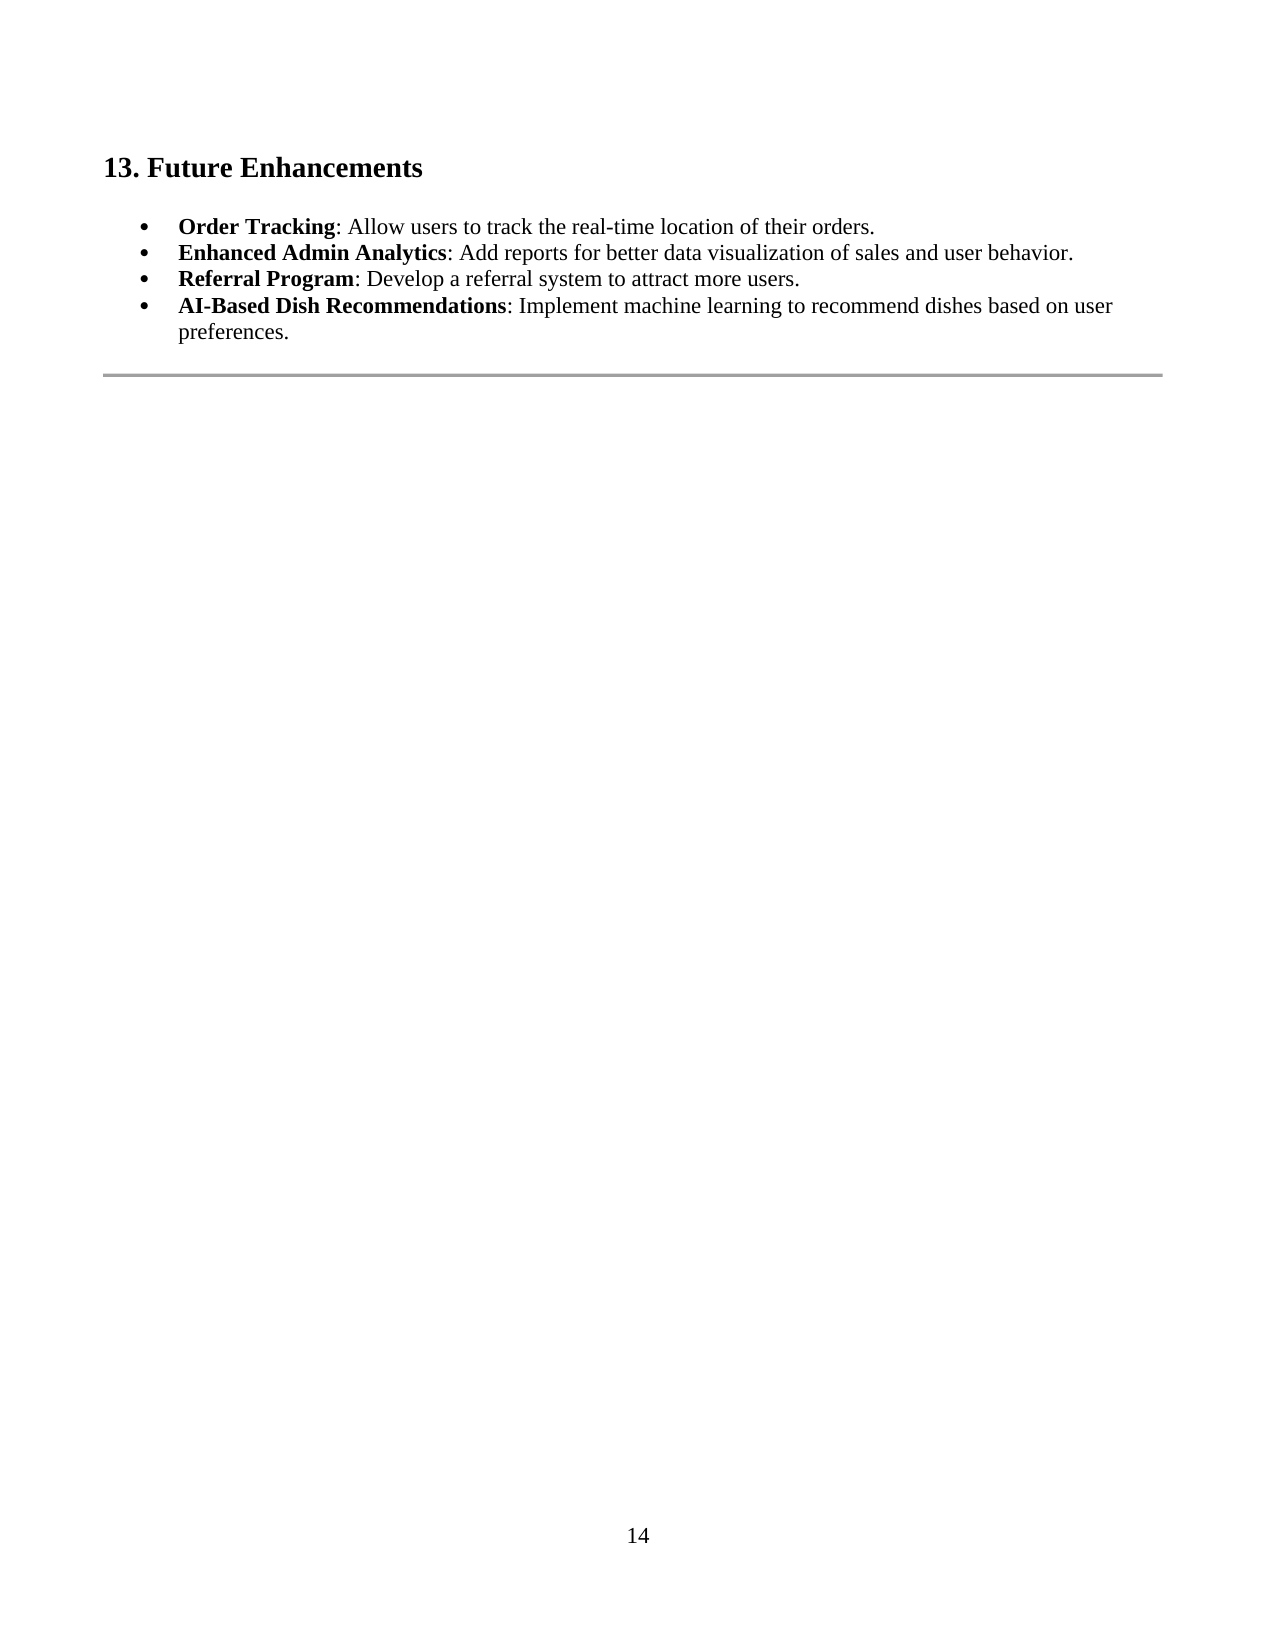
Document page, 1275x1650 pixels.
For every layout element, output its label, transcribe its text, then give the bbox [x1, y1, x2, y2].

subtitle 13. Future Enhancements [103, 150, 1162, 183]
list Enhanced Admin Analytics: Add reports for better data visualization of sales and user behavior. [141, 239, 1162, 265]
list AI-Based Dish Recommendations: Implement machine learning to recommend dishes based on user preferences. [141, 292, 1162, 344]
list Referral Program: Develop a referral system to attract more users. [141, 265, 1162, 292]
list Order Tracking: Allow users to track the real-time location of their orders. [141, 213, 1162, 239]
